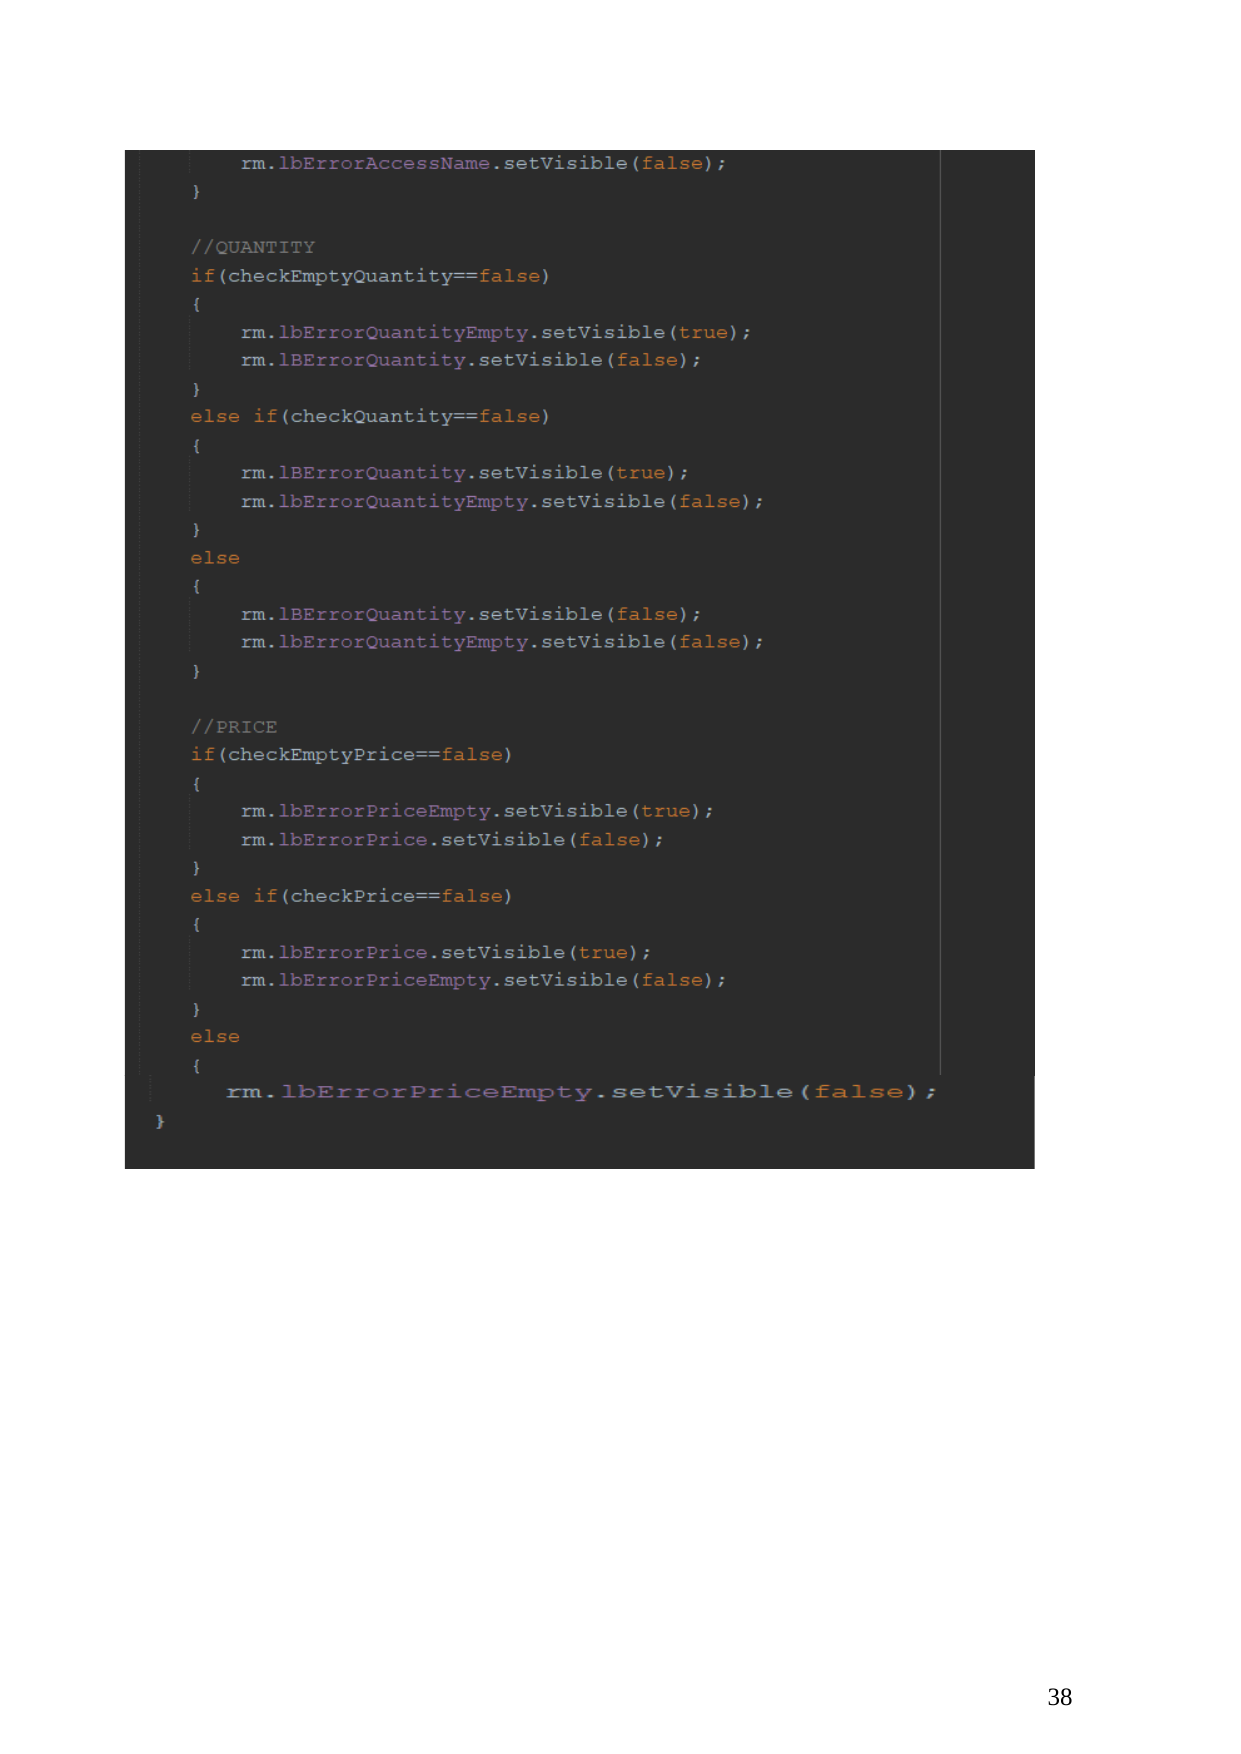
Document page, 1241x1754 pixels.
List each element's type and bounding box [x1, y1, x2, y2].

picture [124, 150, 1035, 1169]
